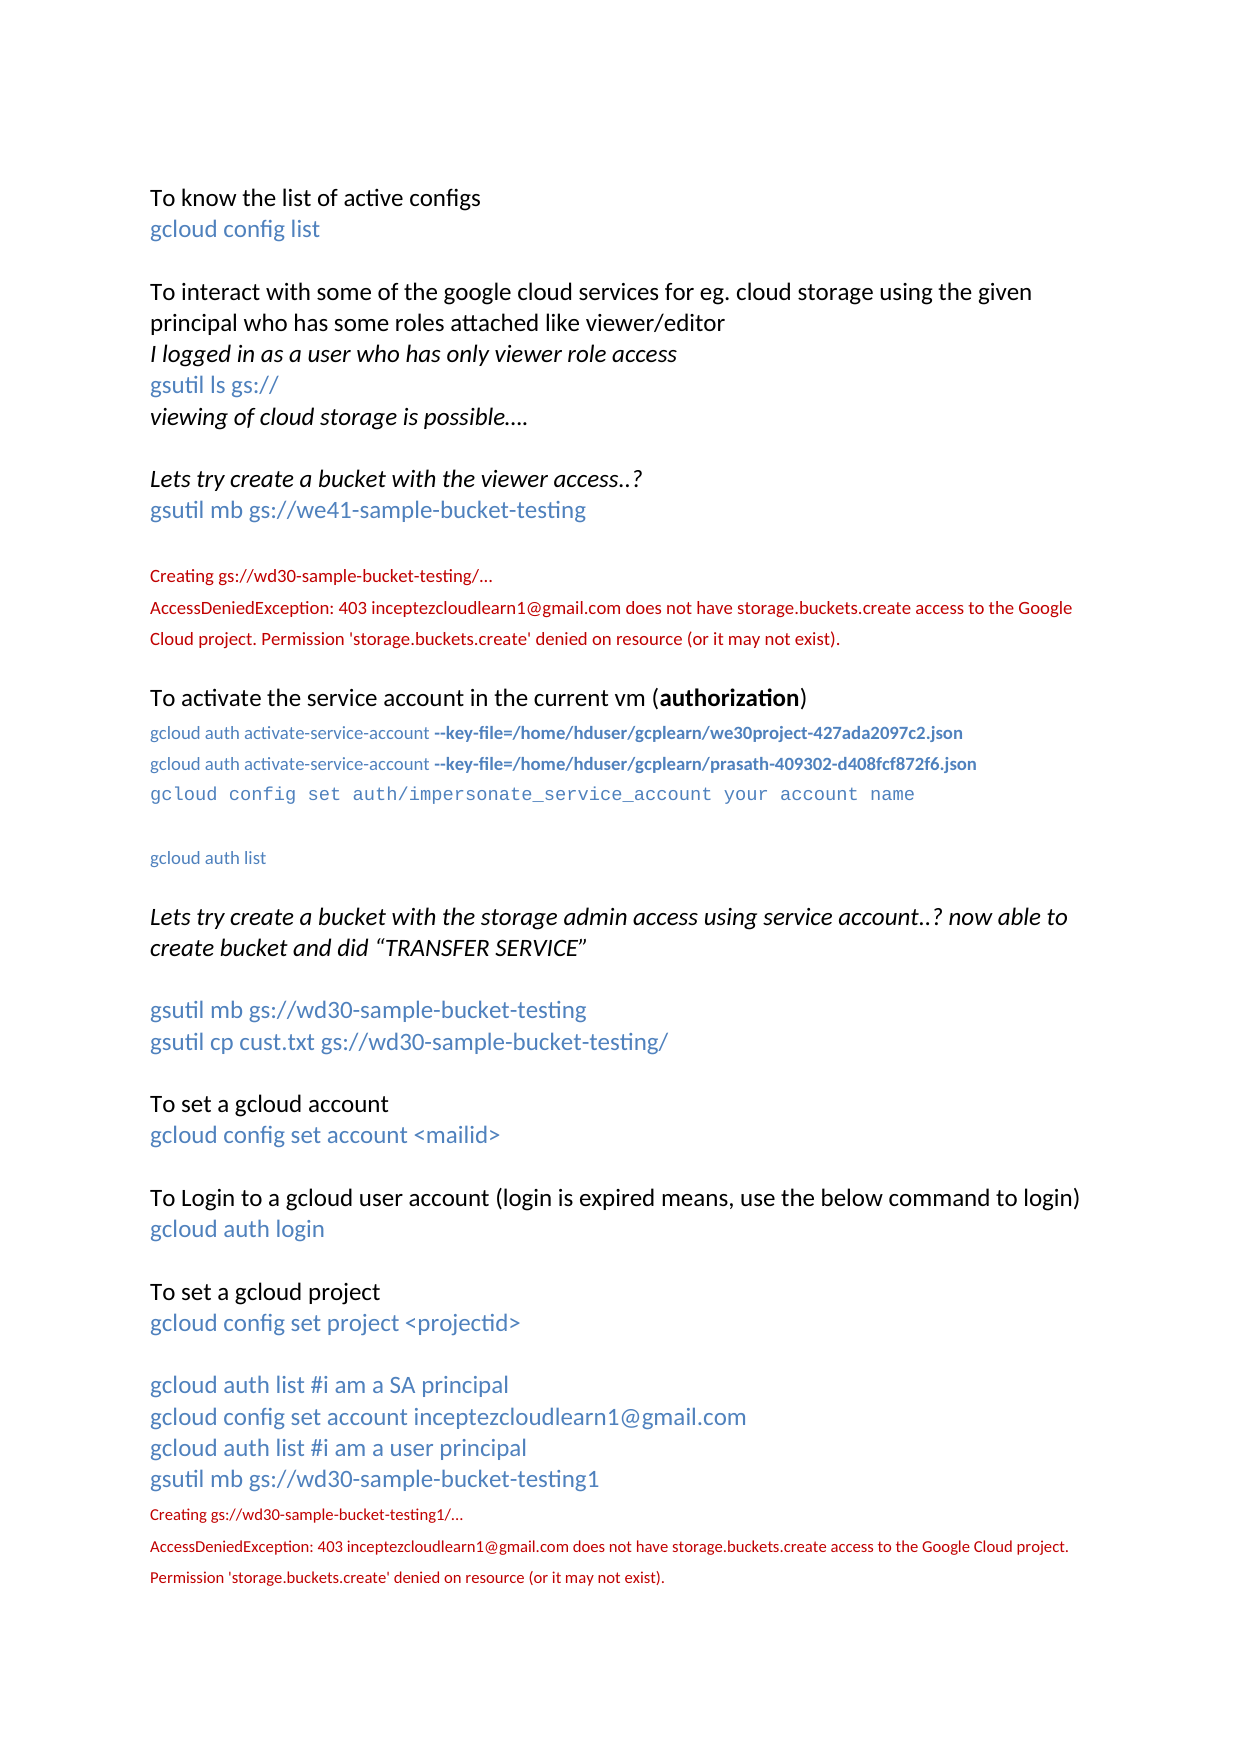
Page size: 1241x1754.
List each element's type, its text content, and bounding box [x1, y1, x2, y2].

text gcloud auth activate-service-account --key-file=/home/hduser/gcplearn/we30project-427ada2097c2.json [150, 712, 1090, 744]
text To interact with some of the google cloud services for eg. cloud storage using the given principal who has some roles attached like viewer/editor [150, 275, 1090, 337]
text I logged in as a user who has only viewer role access [150, 337, 1090, 369]
text gsutil mb gs://we41-sample-bucket-testing [150, 494, 1090, 525]
text To activate the service account in the current vm (authorization) [150, 681, 1090, 712]
text gcloud auth list #i am a SA principal [150, 1369, 1090, 1400]
text gsutil mb gs://wd30-sample-bucket-testing [150, 994, 1090, 1025]
text To Login to a gcloud user account (login is expired means, use the below command to login) [150, 1181, 1090, 1212]
text gcloud config list [150, 212, 1090, 275]
text To set a gcloud account [150, 1087, 1090, 1119]
text gcloud config set account inceptezcloudlearn1@gmail.com [150, 1400, 1090, 1431]
text To set a gcloud project [150, 1275, 1090, 1306]
text viewing of cloud storage is possible…. [150, 400, 1090, 431]
text gcloud auth activate-service-account --key-file=/home/hduser/gcplearn/prasath-409302-d408fcf872f6.json [150, 744, 1090, 775]
text AccessDeniedException: 403 inceptezcloudlearn1@gmail.com does not have storage.buckets.create access to the Google Cloud project. Permission 'storage.buckets.create' denied on resource (or it may not exist). [150, 587, 1090, 650]
text gcloud config set project <projectid> [150, 1306, 1090, 1337]
text Creating gs://wd30-sample-bucket-testing1/... [150, 1494, 1090, 1525]
text To know the list of active configs [150, 181, 1090, 212]
text gsutil cp cust.txt gs://wd30-sample-bucket-testing/ [150, 1025, 1090, 1056]
text AccessDeniedException: 403 inceptezcloudlearn1@gmail.com does not have storage.buckets.create access to the Google Cloud project. Permission 'storage.buckets.create' denied on resource (or it may not exist). [150, 1525, 1090, 1587]
text gcloud config set auth/impersonate_service_account your account name [150, 775, 1090, 806]
text Lets try create a bucket with the storage admin access using service account..? now able to create bucket and did “TRANSFER SERVICE” [150, 900, 1090, 962]
text gcloud auth list [150, 837, 1090, 869]
text Creating gs://wd30-sample-bucket-testing/... [150, 556, 1090, 587]
text gcloud auth list #i am a user principal [150, 1431, 1090, 1462]
text gcloud auth login [150, 1212, 1090, 1244]
text gcloud config set account <mailid> [150, 1119, 1090, 1150]
text Lets try create a bucket with the viewer access..? [150, 462, 1090, 494]
text gsutil mb gs://wd30-sample-bucket-testing1 [150, 1462, 1090, 1494]
text gsutil ls gs:// [150, 369, 1090, 400]
